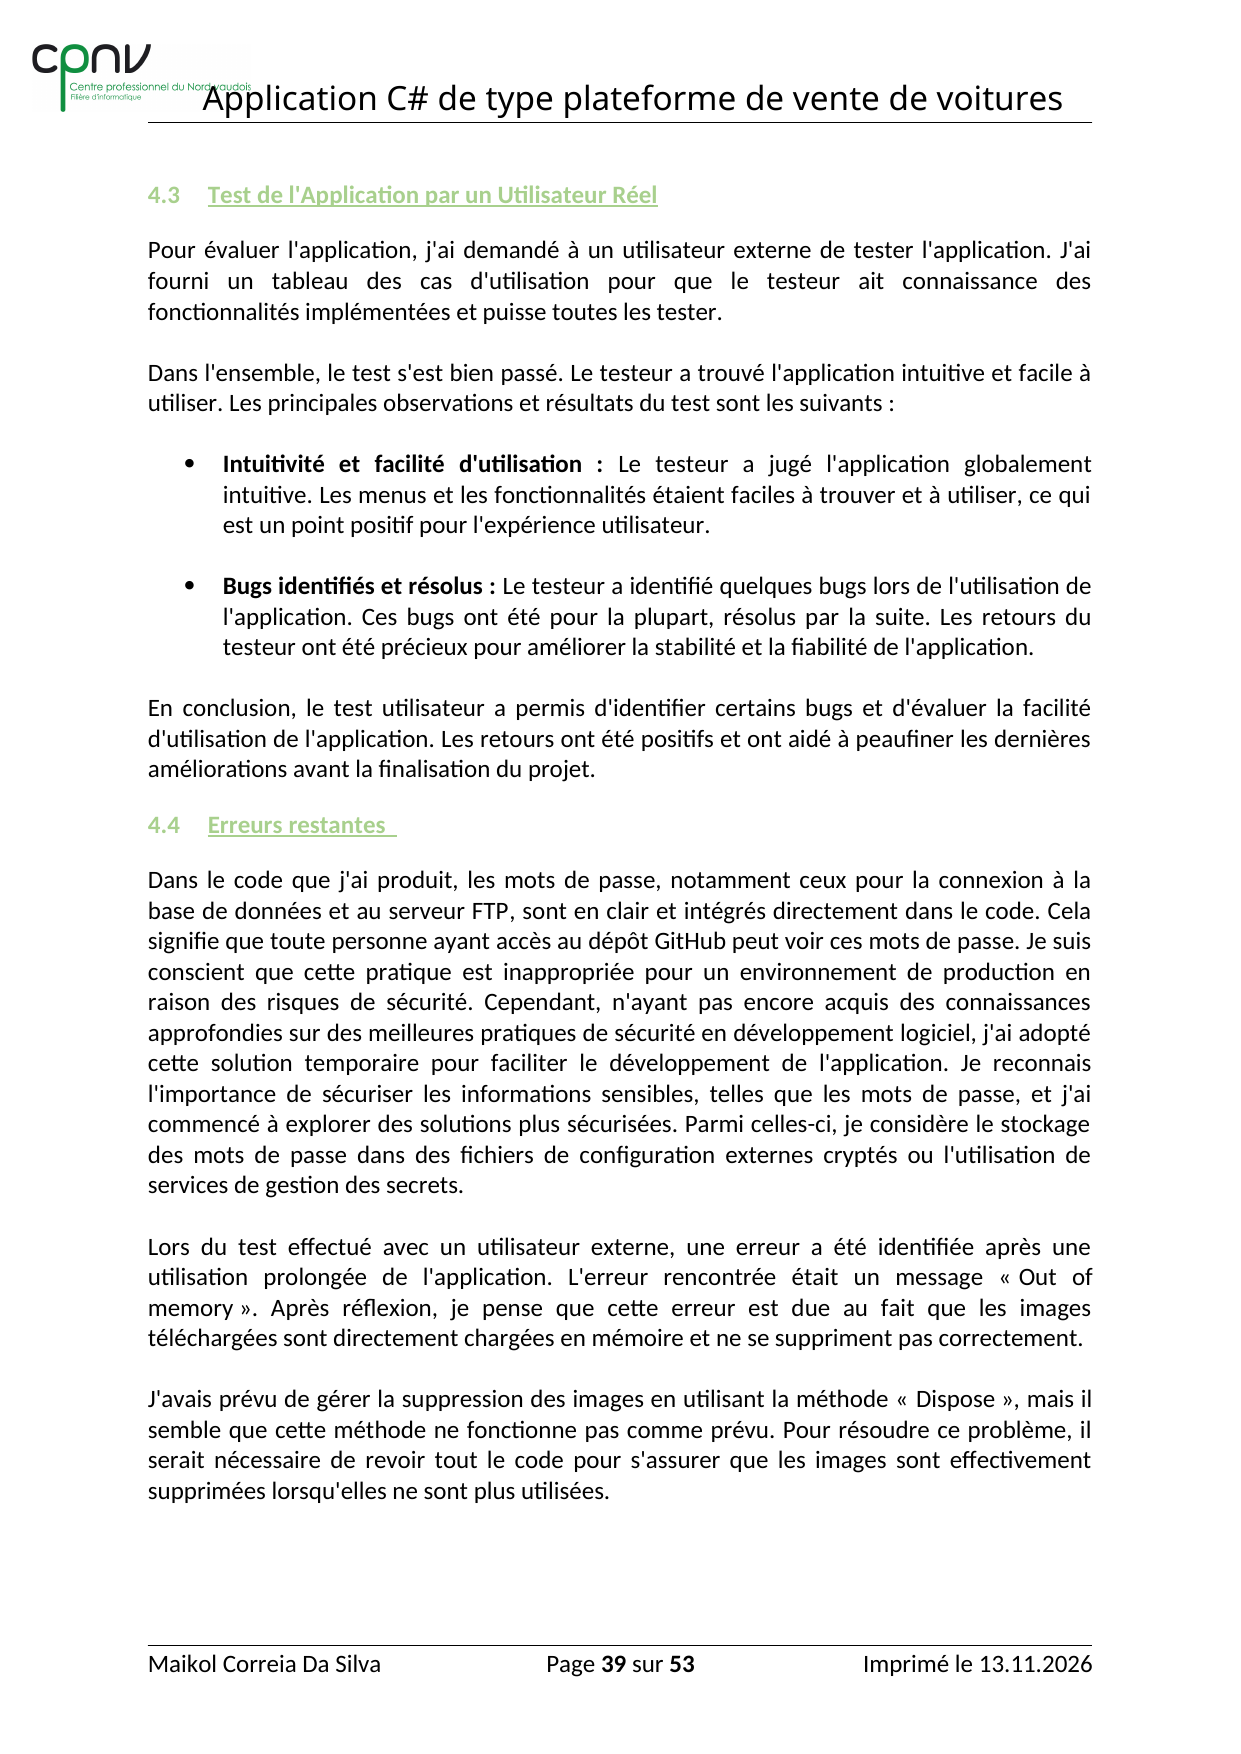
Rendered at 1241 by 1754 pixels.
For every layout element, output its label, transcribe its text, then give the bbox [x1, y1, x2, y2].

text Pour évaluer l'application, j'ai demandé à un utilisateur externe de tester l'application. J'ai fourni un tableau des cas d'utilisation pour que le testeur ait connaissance des fonctionnalités implémentées et puisse toutes les tester. [148, 234, 1092, 326]
text Dans le code que j'ai produit, les mots de passe, notamment ceux pour la connexion à la base de données et au serveur FTP, sont en clair et intégrés directement dans le code. Cela signifie que toute personne ayant accès au dépôt GitHub peut voir ces mots de passe. Je suis conscient que cette pratique est inappropriée pour un environnement de production en raison des risques de sécurité. Cependant, n'ayant pas encore acquis des connaissances approfondies sur des meilleures pratiques de sécurité en développement logiciel, j'ai adopté cette solution temporaire pour faciliter le développement de l'application. Je reconnais l'importance de sécuriser les informations sensibles, telles que les mots de passe, et j'ai commencé à explorer des solutions plus sécurisées. Parmi celles-ci, je considère le stockage des mots de passe dans des fichiers de configuration externes cryptés ou l'utilisation de services de gestion des secrets. [148, 864, 1092, 1200]
picture [32, 44, 251, 112]
text Lors du test effectué avec un utilisateur externe, une erreur a été identifiée après une utilisation prolongée de l'application. L'erreur rencontrée était un message « Out of memory ». Après réflexion, je pense que cette erreur est due au fait que les images téléchargées sont directement chargées en mémoire et ne se suppriment pas correctement. [148, 1231, 1092, 1353]
subtitle Test de l'Application par un Utilisateur Réel [148, 179, 1092, 209]
list Intuitivité et facilité d'utilisation : Le testeur a jugé l'application globalement intuitive. Les menus et les fonctionnalités étaient faciles à trouver et à utiliser, ce qui est un point positif pour l'expérience utilisateur. [185, 448, 1092, 540]
text Dans l'ensemble, le test s'est bien passé. Le testeur a trouvé l'application intuitive et facile à utiliser. Les principales observations et résultats du test sont les suivants : [148, 357, 1092, 418]
text En conclusion, le test utilisateur a permis d'identifier certains bugs et d'évaluer la facilité d'utilisation de l'application. Les retours ont été positifs et ont aidé à peaufiner les dernières améliorations avant la finalisation du projet. [148, 692, 1092, 784]
text J'avais prévu de gérer la suppression des images en utilisant la méthode « Dispose », mais il semble que cette méthode ne fonctionne pas comme prévu. Pour résoudre ce problème, il serait nécessaire de revoir tout le code pour s'assurer que les images sont effectivement supprimées lorsqu'elles ne sont plus utilisées. [148, 1383, 1092, 1505]
subtitle Erreurs restantes [148, 809, 1092, 839]
list Bugs identifiés et résolus : Le testeur a identifié quelques bugs lors de l'utilisation de l'application. Ces bugs ont été pour la plupart, résolus par la suite. Les retours du testeur ont été précieux pour améliorer la stabilité et la fiabilité de l'application. [185, 570, 1092, 662]
picture [229, 94, 239, 108]
